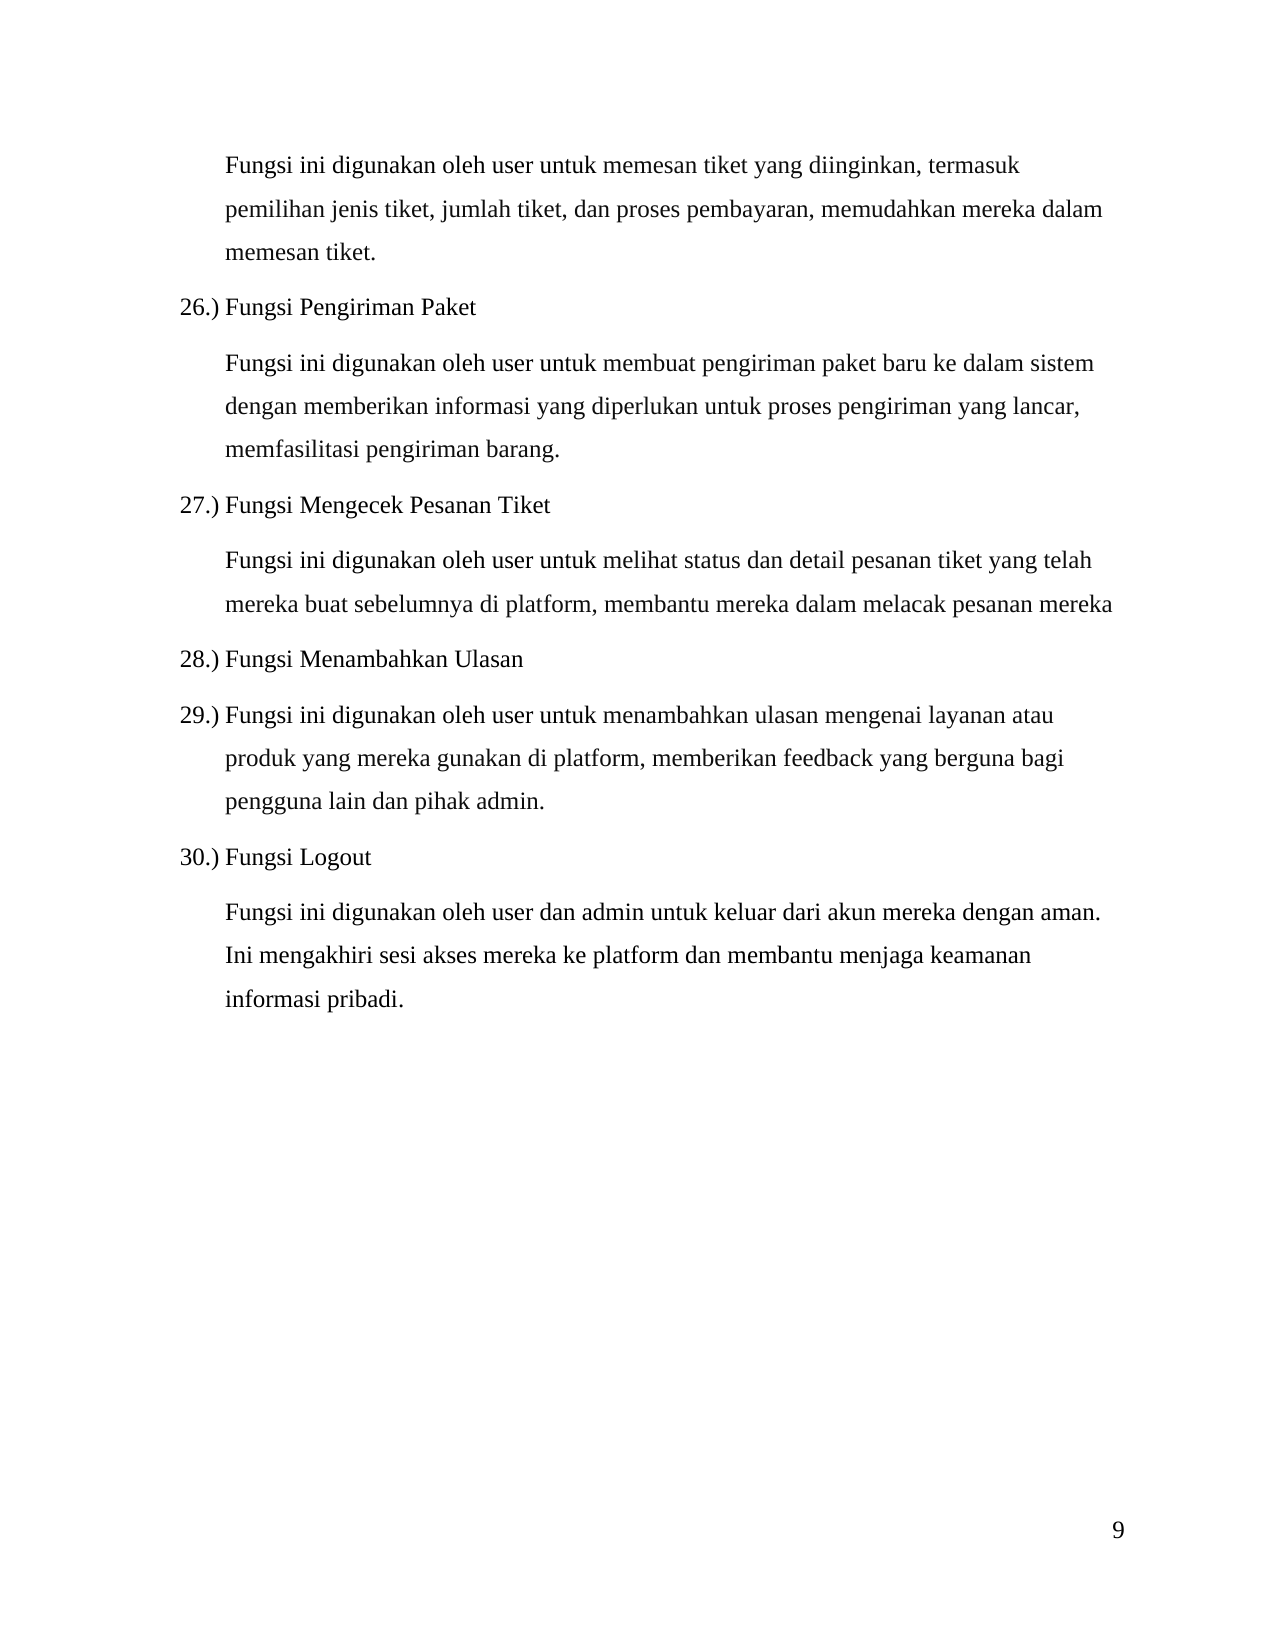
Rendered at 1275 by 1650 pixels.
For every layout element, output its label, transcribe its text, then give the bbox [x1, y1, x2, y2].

list Fungsi Mengecek Pesanan Tiket [179, 490, 1124, 519]
text Fungsi ini digunakan oleh user dan admin untuk keluar dari akun mereka dengan aman. Ini mengakhiri sesi akses mereka ke platform dan membantu menjaga keamanan informasi pribadi. [225, 897, 1124, 1012]
text Fungsi ini digunakan oleh user untuk memesan tiket yang diinginkan, termasuk pemilihan jenis tiket, jumlah tiket, dan proses pembayaran, memudahkan mereka dalam memesan tiket. [225, 151, 1124, 266]
list Fungsi Menambahkan Ulasan [179, 644, 1124, 673]
text Fungsi ini digunakan oleh user untuk membuat pengiriman paket baru ke dalam sistem dengan memberikan informasi yang diperlukan untuk proses pengiriman yang lancar, memfasilitasi pengiriman barang. [225, 348, 1124, 463]
list Fungsi Pengiriman Paket [179, 292, 1124, 321]
text Fungsi ini digunakan oleh user untuk melihat status dan detail pesanan tiket yang telah mereka buat sebelumnya di platform, membantu mereka dalam melacak pesanan mereka [225, 546, 1124, 617]
list Fungsi ini digunakan oleh user untuk menambahkan ulasan mengenai layanan atau produk yang mereka gunakan di platform, memberikan feedback yang berguna bagi pengguna lain dan pihak admin. [179, 700, 1124, 815]
list Fungsi Logout [179, 842, 1124, 871]
